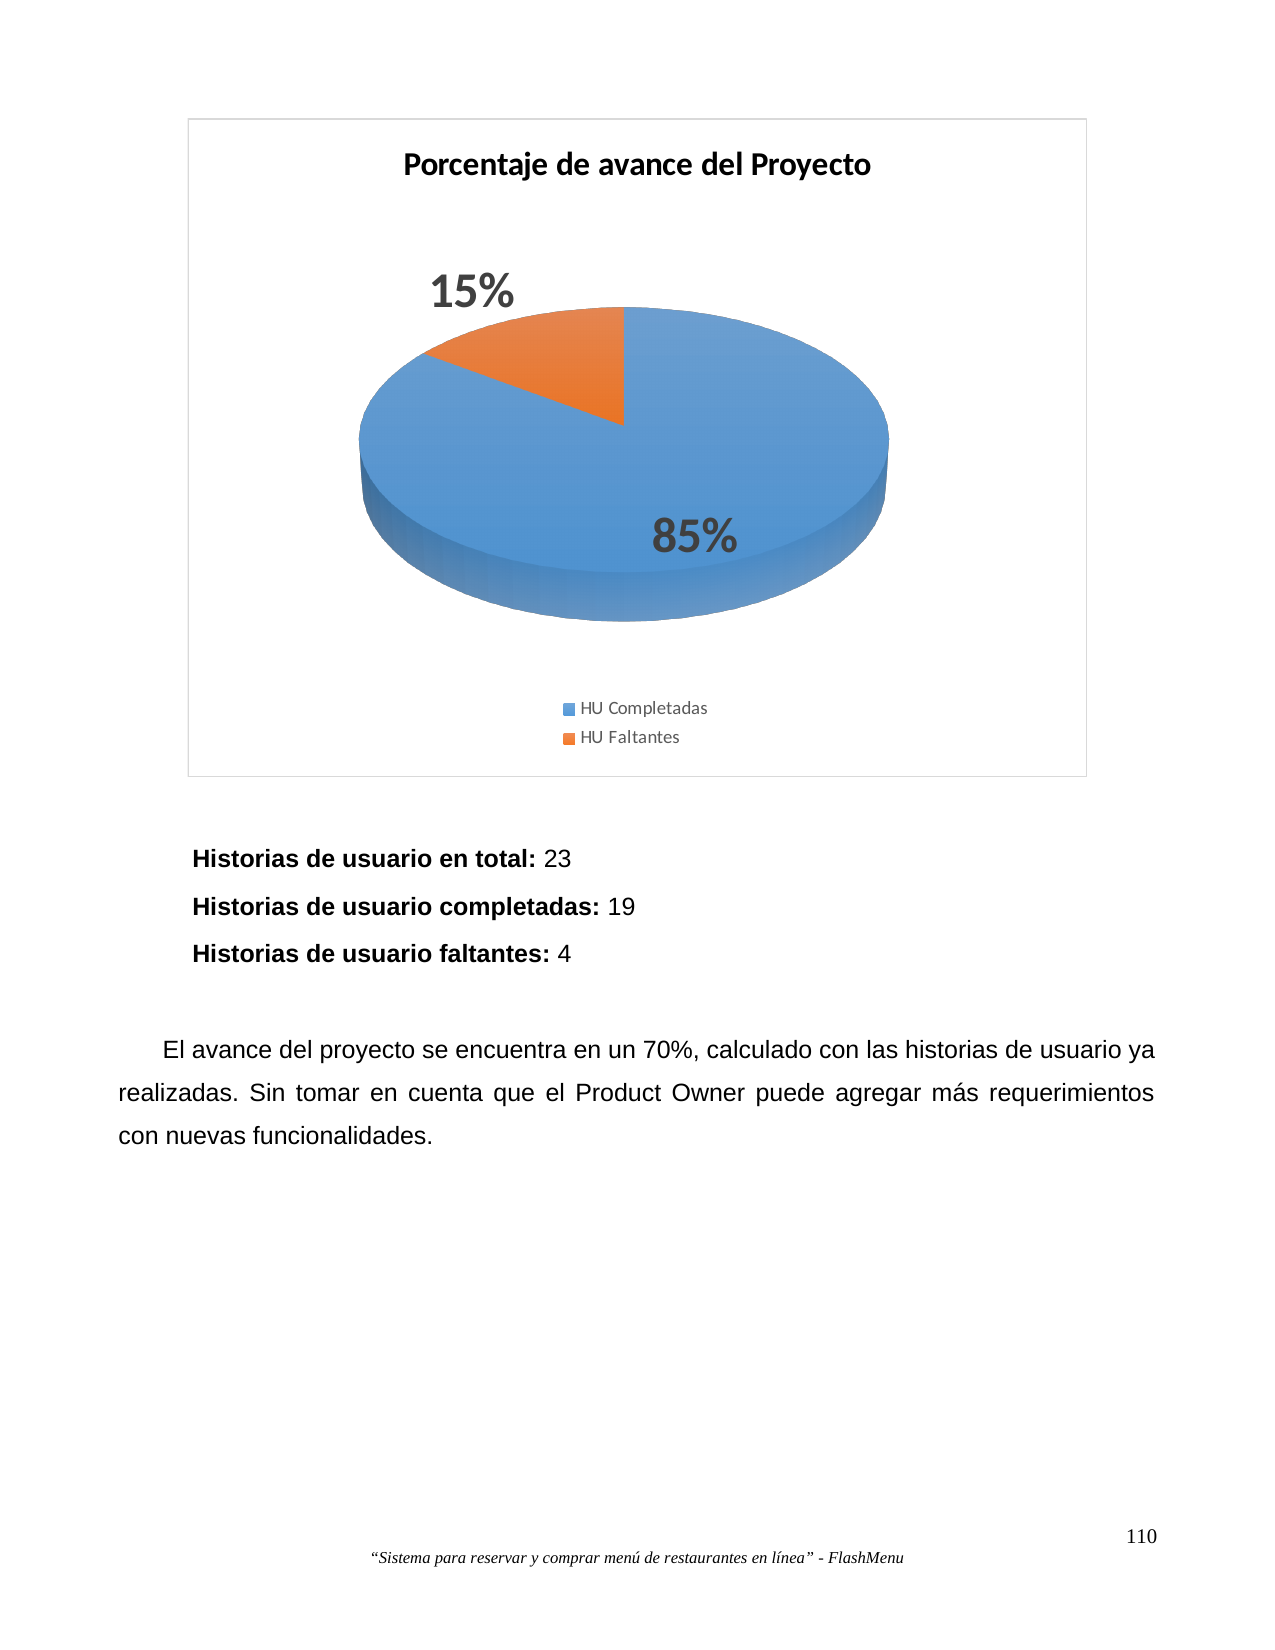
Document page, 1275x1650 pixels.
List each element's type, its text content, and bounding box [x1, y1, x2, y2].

text Historias de usuario completadas: 19 [192, 891, 1157, 920]
text Historias de usuario faltantes: 4 [192, 939, 1157, 968]
text Historias de usuario en total: 23 [192, 844, 1157, 872]
text El avance del proyecto se encuentra en un 70%, calculado con las historias de usuario ya realizadas. Sin tomar en cuenta que el Product Owner puede agregar más requerimientos con nuevas funcionalidades. [118, 1034, 1157, 1149]
